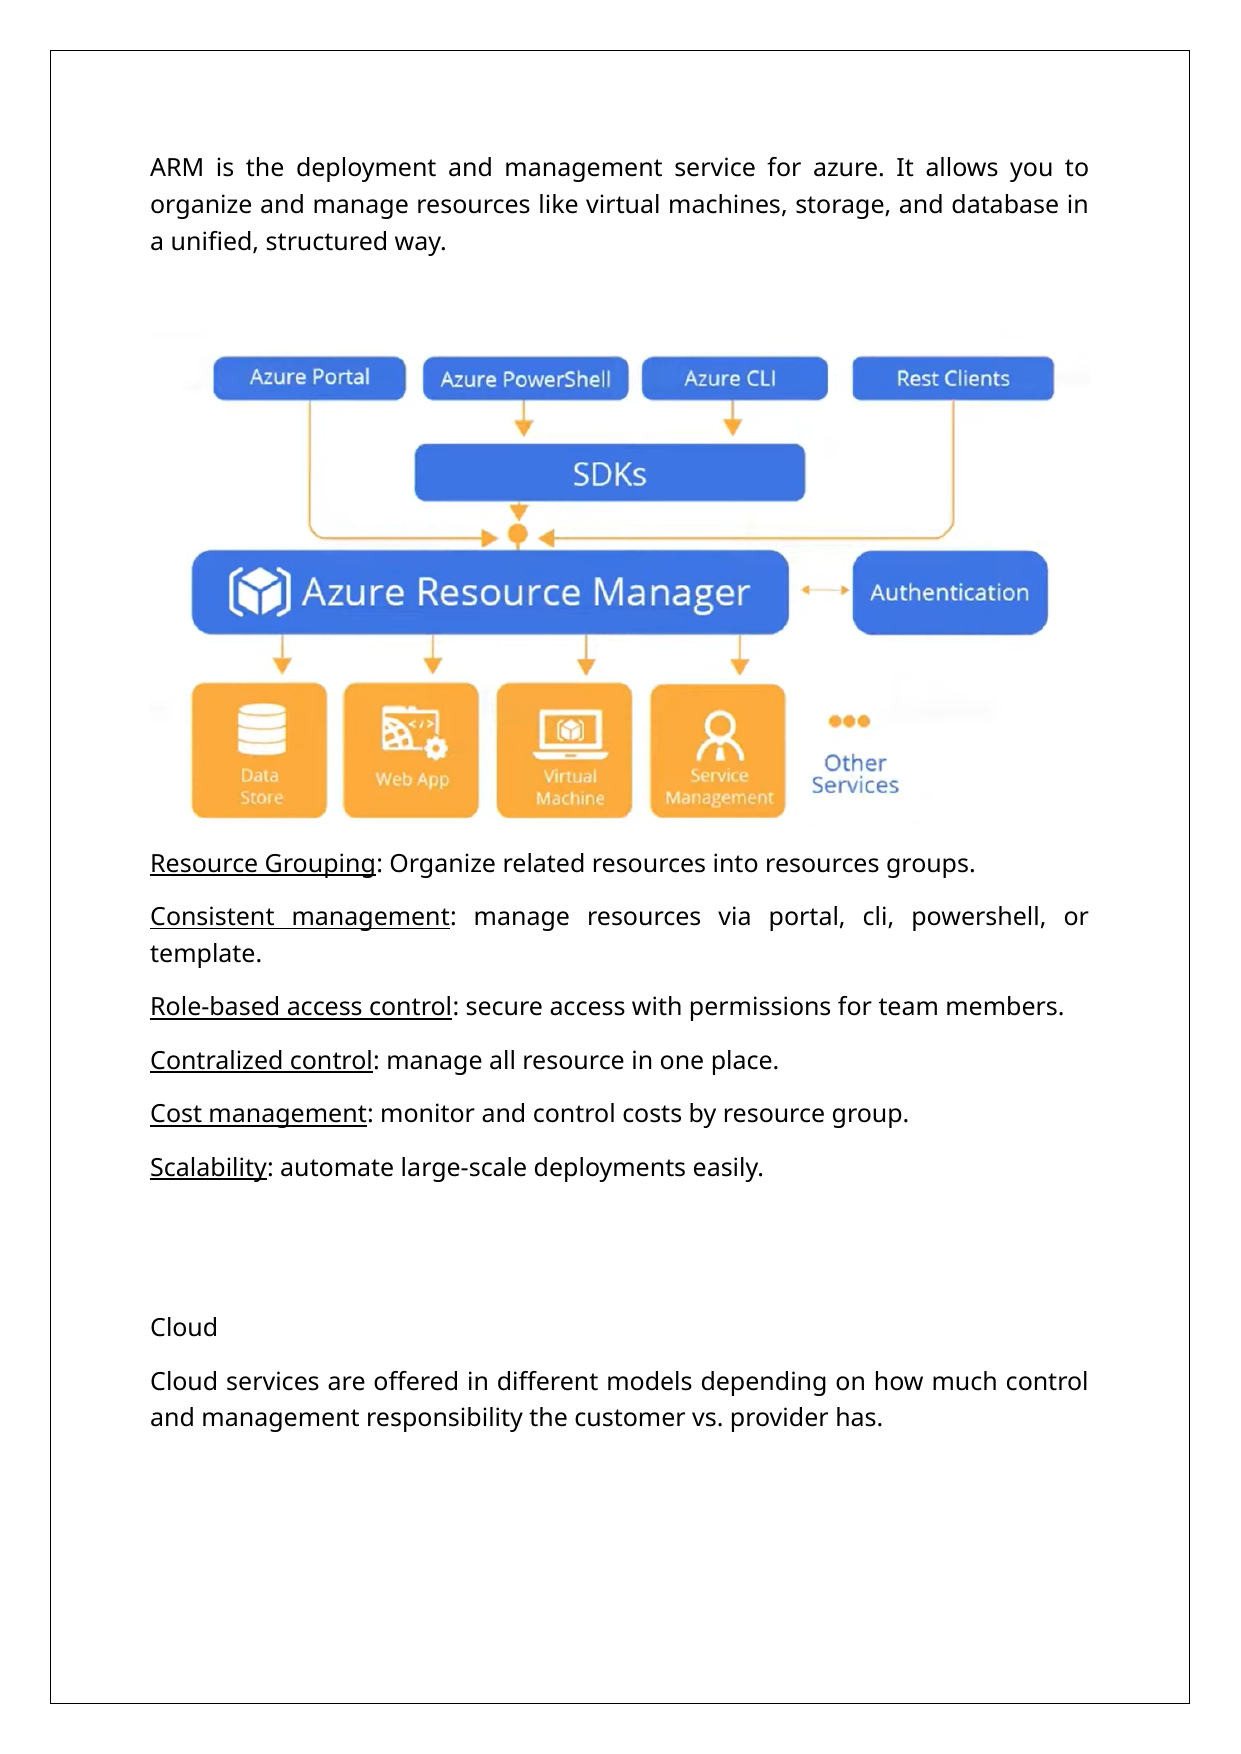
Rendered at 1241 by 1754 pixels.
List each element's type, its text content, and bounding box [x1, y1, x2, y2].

text Cloud services are offered in different models depending on how much control and management responsibility the customer vs. provider has. [150, 1363, 1090, 1434]
text ARM is the deployment and management service for azure. It allows you to organize and manage resources like virtual machines, storage, and database in a unified, structured way. [150, 150, 1090, 258]
text Cost management: monitor and control costs by resource group. [150, 1096, 1090, 1130]
text Cloud [150, 1310, 1090, 1344]
picture [150, 330, 1091, 827]
text Role-based access control: secure access with permissions for team members. [150, 989, 1090, 1023]
text Resource Grouping: Organize related resources into resources groups. [150, 845, 1090, 879]
text Contralized control: manage all resource in one place. [150, 1042, 1090, 1077]
text Scalability: automate large-scale deployments easily. [150, 1149, 1090, 1183]
text Consistent management: manage resources via portal, cli, powershell, or template. [150, 899, 1090, 970]
